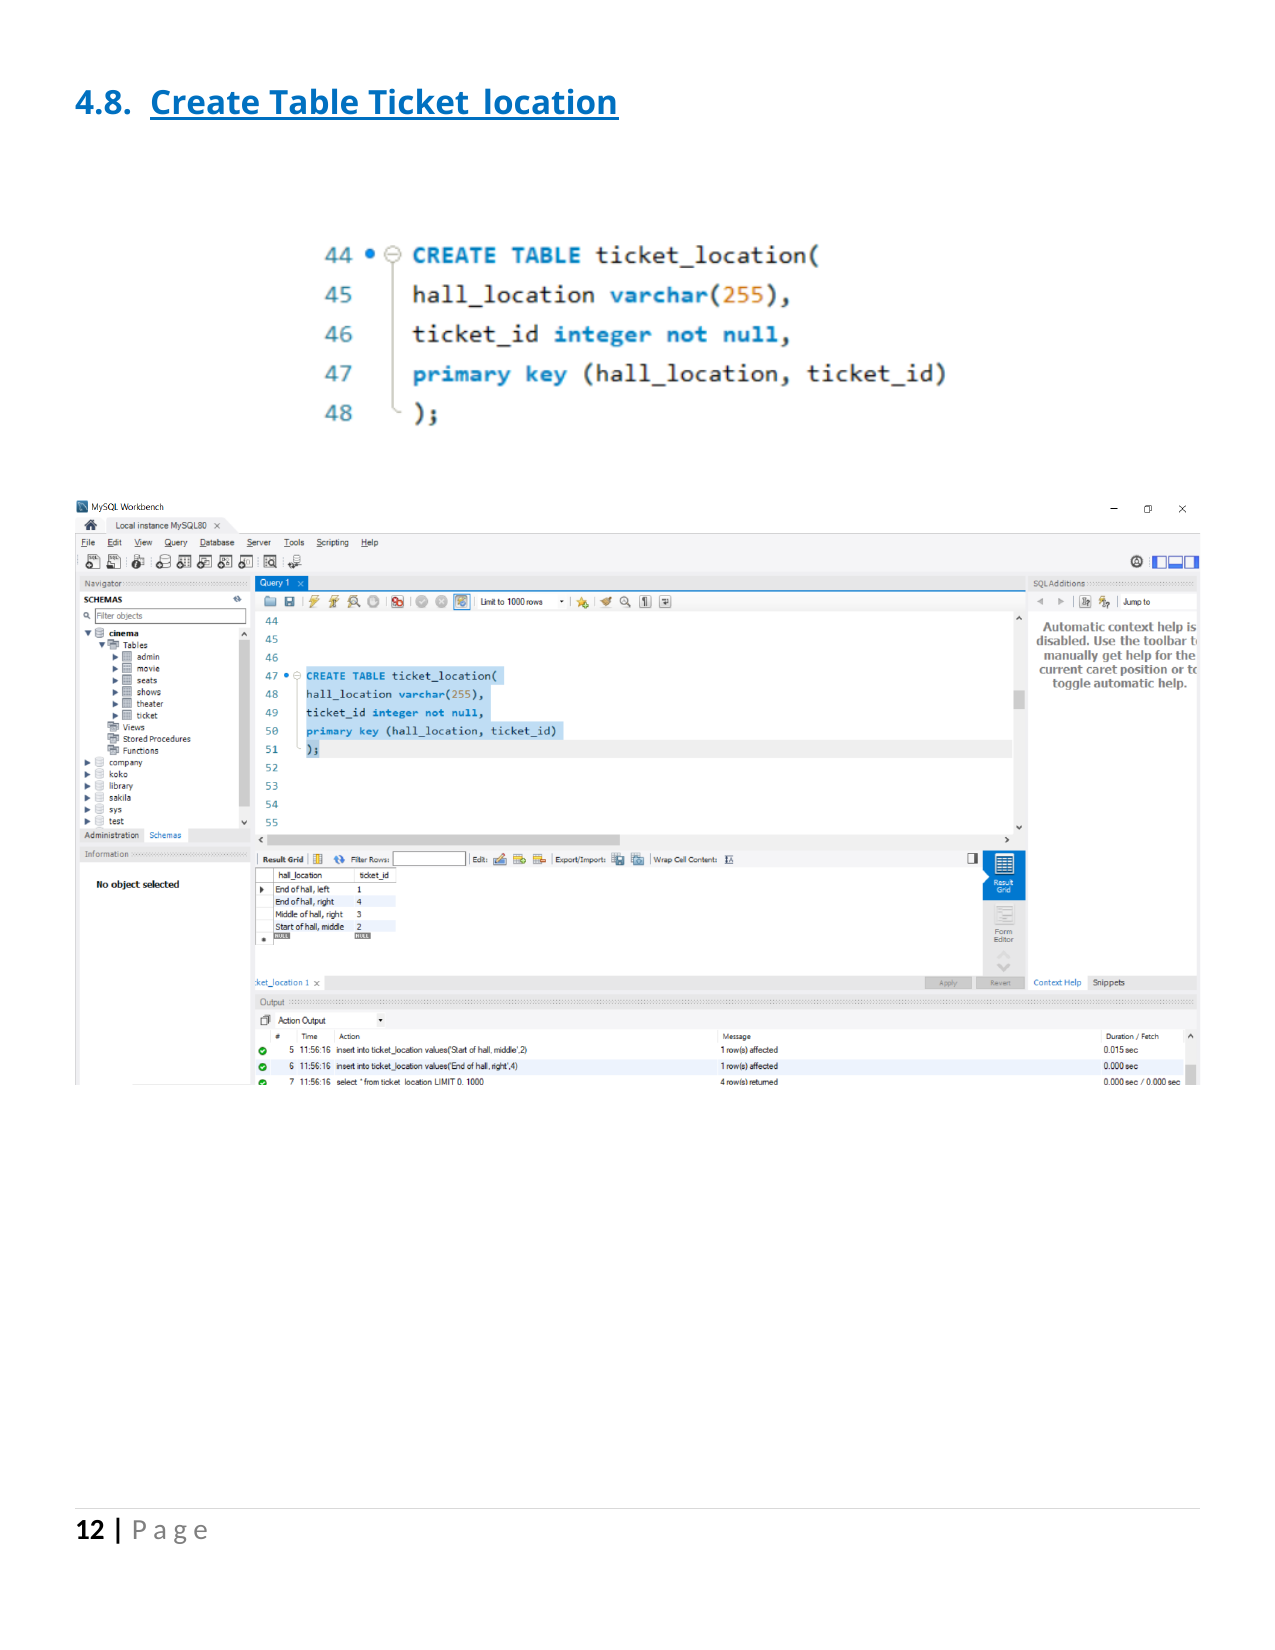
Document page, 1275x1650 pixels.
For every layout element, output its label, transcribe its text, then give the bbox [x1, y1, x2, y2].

subtitle Create Table Ticket_location [75, 79, 1200, 124]
picture [75, 498, 1200, 1085]
picture [310, 240, 965, 437]
